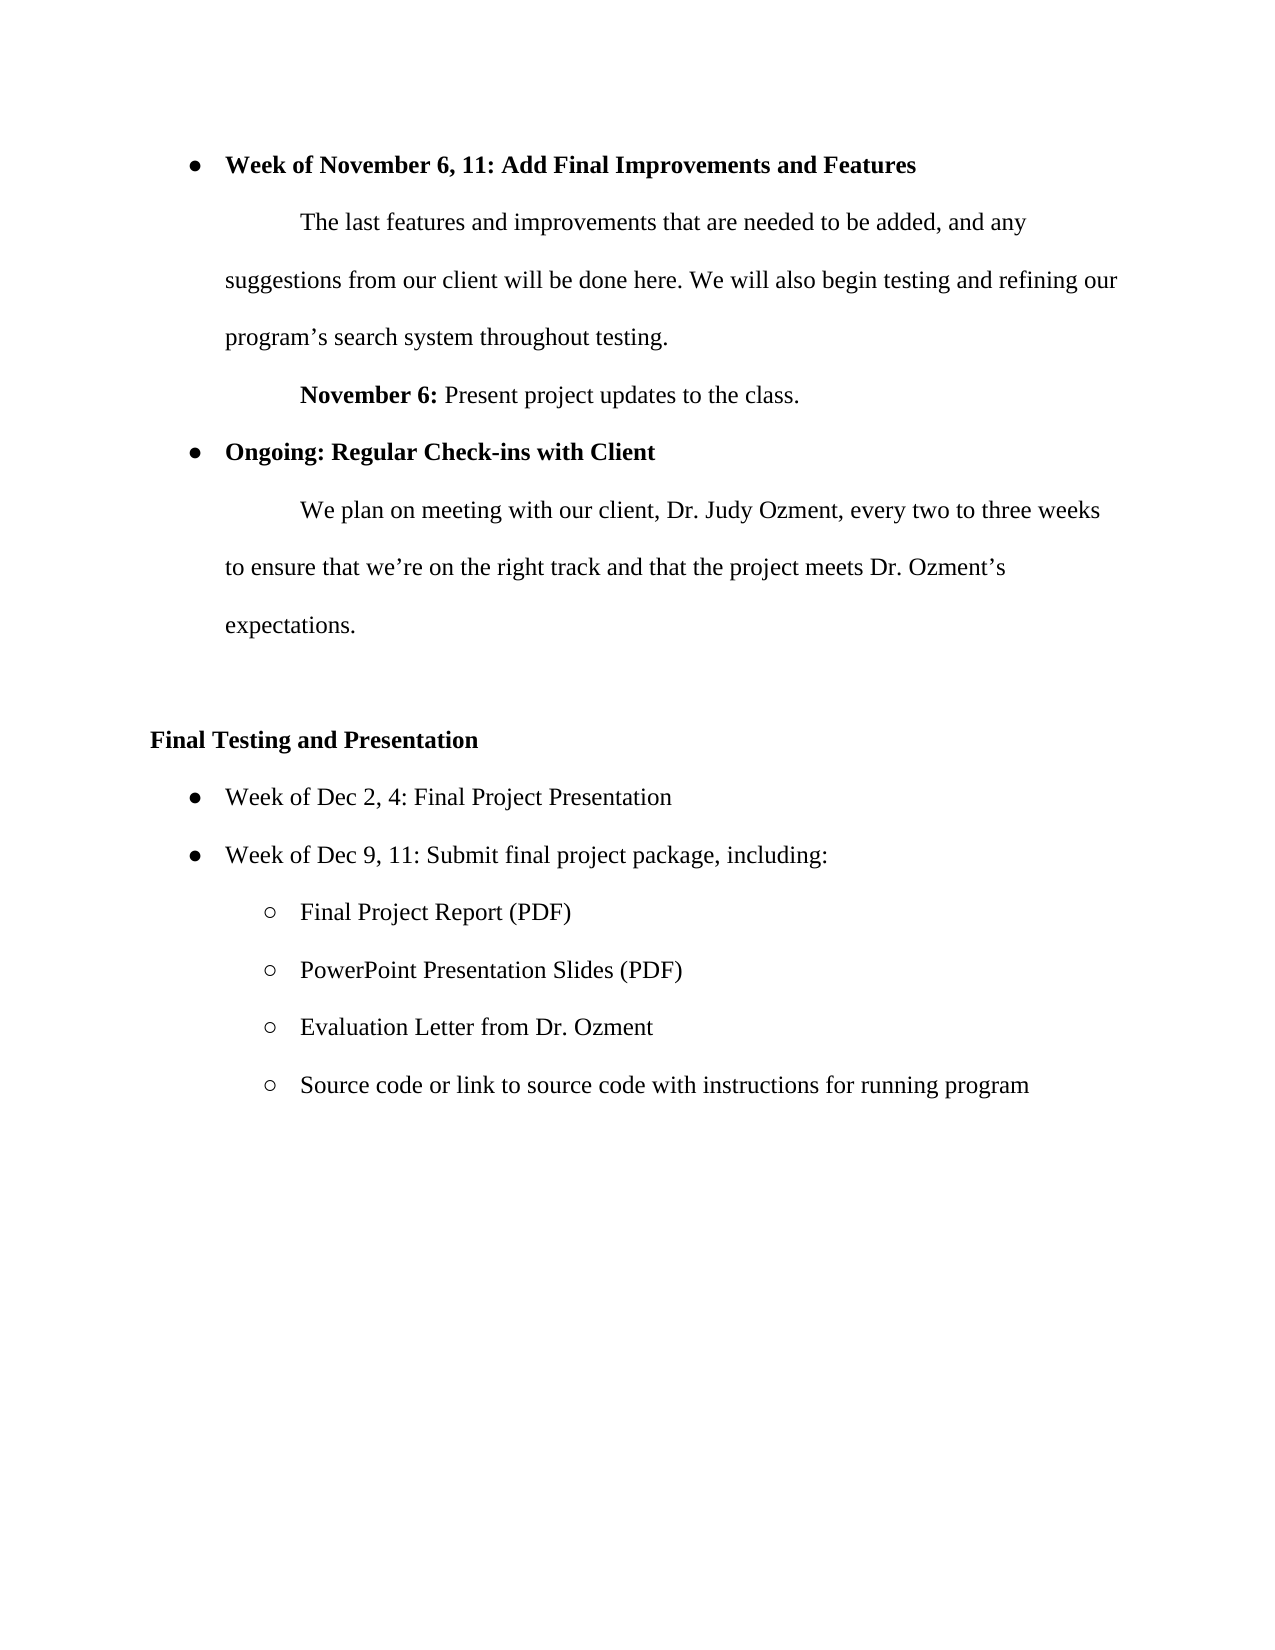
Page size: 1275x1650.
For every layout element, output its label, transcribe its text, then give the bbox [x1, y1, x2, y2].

text Final Testing and Presentation [150, 725, 1125, 754]
text November 6: Present project updates to the class. [225, 380, 1125, 409]
list Source code or link to source code with instructions for running program [262, 1070, 1125, 1099]
text The last features and improvements that are needed to be added, and any suggestions from our client will be done here. We will also begin testing and refining our program’s search system throughout testing. [225, 207, 1125, 351]
list Ongoing: Regular Check-ins with Client [187, 437, 1125, 466]
list Final Project Report (PDF) [262, 897, 1125, 926]
list Week of Dec 9, 11: Submit final project package, including: [187, 840, 1125, 869]
list Week of November 6, 11: Add Final Improvements and Features [187, 150, 1125, 179]
list PowerPoint Presentation Slides (PDF) [262, 955, 1125, 984]
list Evaluation Letter from Dr. Ozment [262, 1012, 1125, 1041]
text We plan on meeting with our client, Dr. Judy Ozment, every two to three weeks to ensure that we’re on the right track and that the project meets Dr. Ozment’s expectations. [225, 495, 1125, 639]
list Week of Dec 2, 4: Final Project Presentation [187, 782, 1125, 811]
